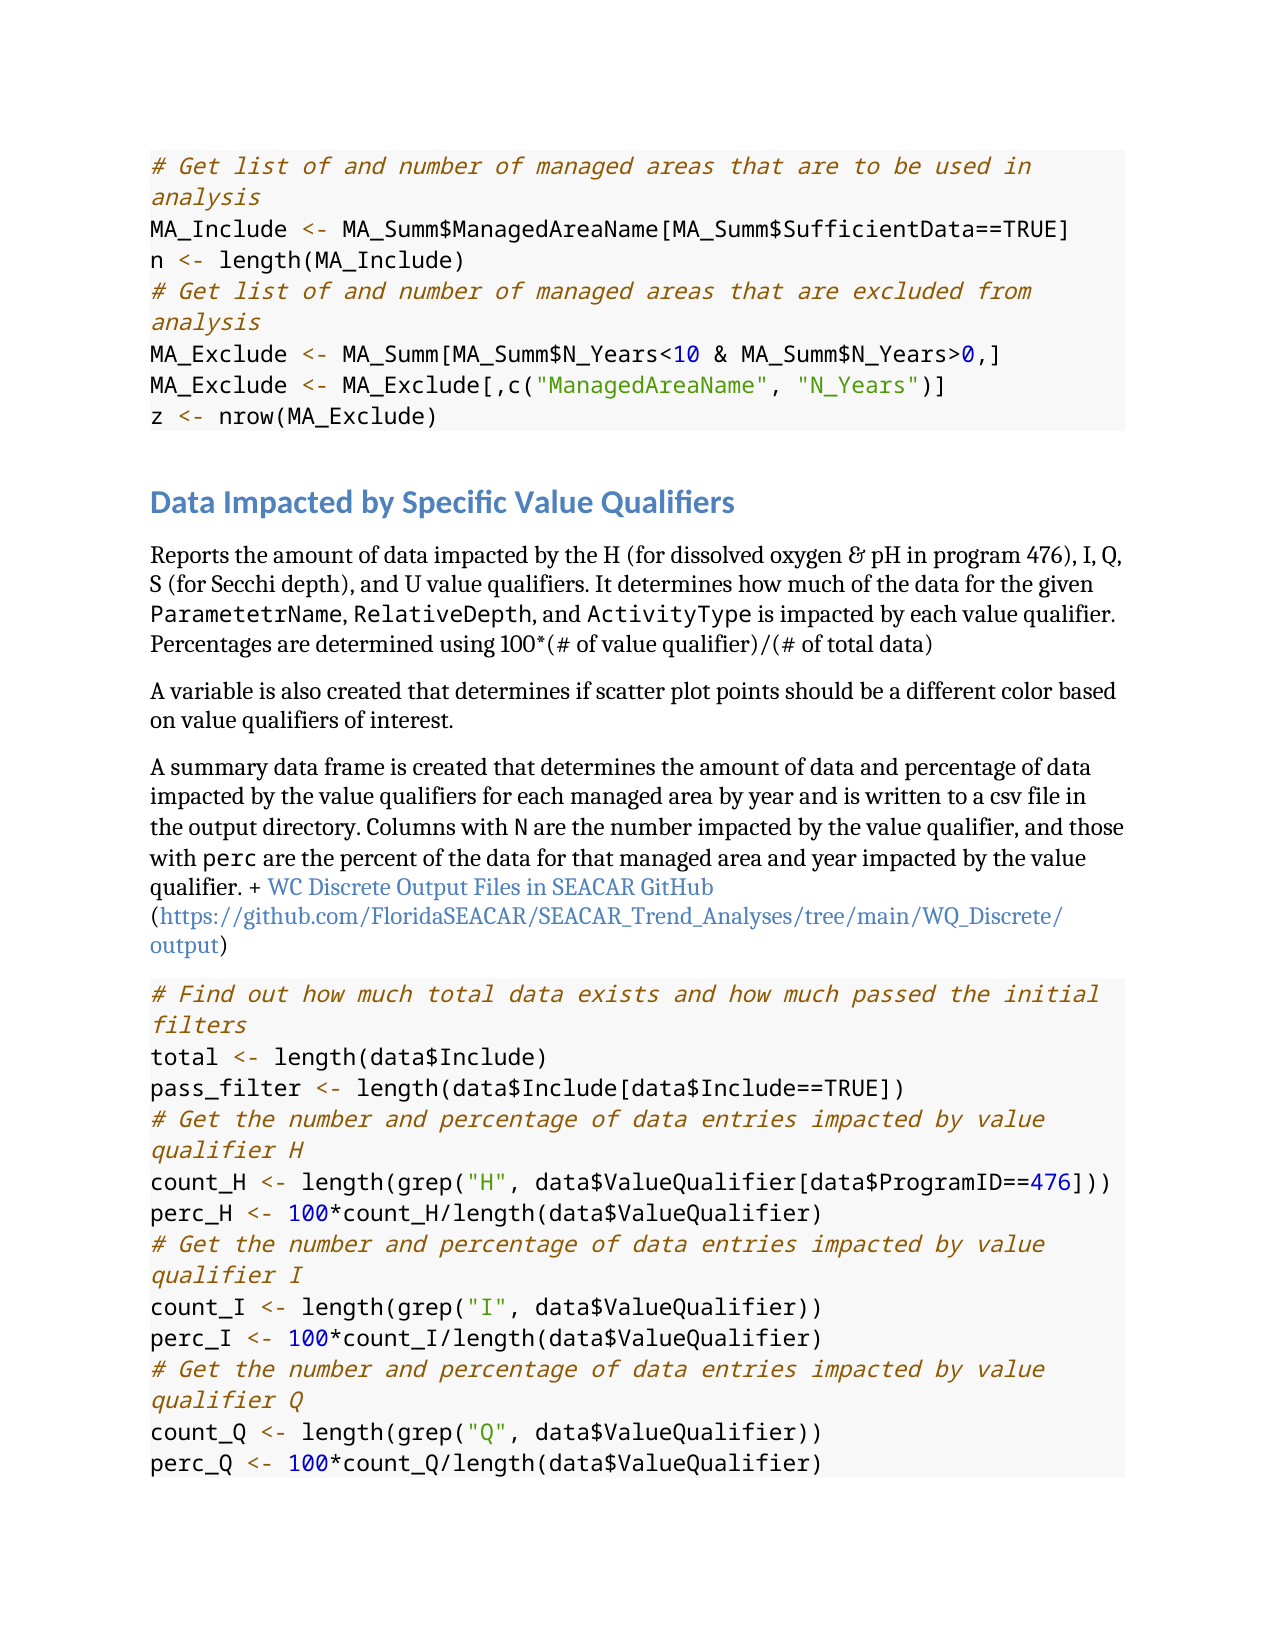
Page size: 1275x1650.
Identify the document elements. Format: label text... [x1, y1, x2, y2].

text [150, 978, 1125, 1478]
text A summary data frame is created that determines the amount of data and percentage of data impacted by the value qualifiers for each managed area by year and is written to a csv file in the output directory. Columns with N are the number impacted by the value qualifier, and those with perc are the percent of the data for that managed area and year impacted by the value qualifier. + WC Discrete Output Files in SEACAR GitHub (https://github.com/FloridaSEACAR/SEACAR_Trend_Analyses/tree/main/WQ_Discrete/output) [150, 753, 1125, 959]
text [150, 150, 1125, 431]
subtitle Data Impacted by Specific Value Qualifiers [150, 481, 1125, 522]
text A variable is also created that determines if scatter plot points should be a different color based on value qualifiers of interest. [150, 677, 1125, 734]
text Reports the amount of data impacted by the H (for dissolved oxygen & pH in program 476), I, Q, S (for Secchi depth), and U value qualifiers. It determines how much of the data for the given ParametetrName, RelativeDepth, and ActivityType is impacted by each value qualifier. Percentages are determined using 100*(# of value qualifier)/(# of total data) [150, 541, 1125, 658]
